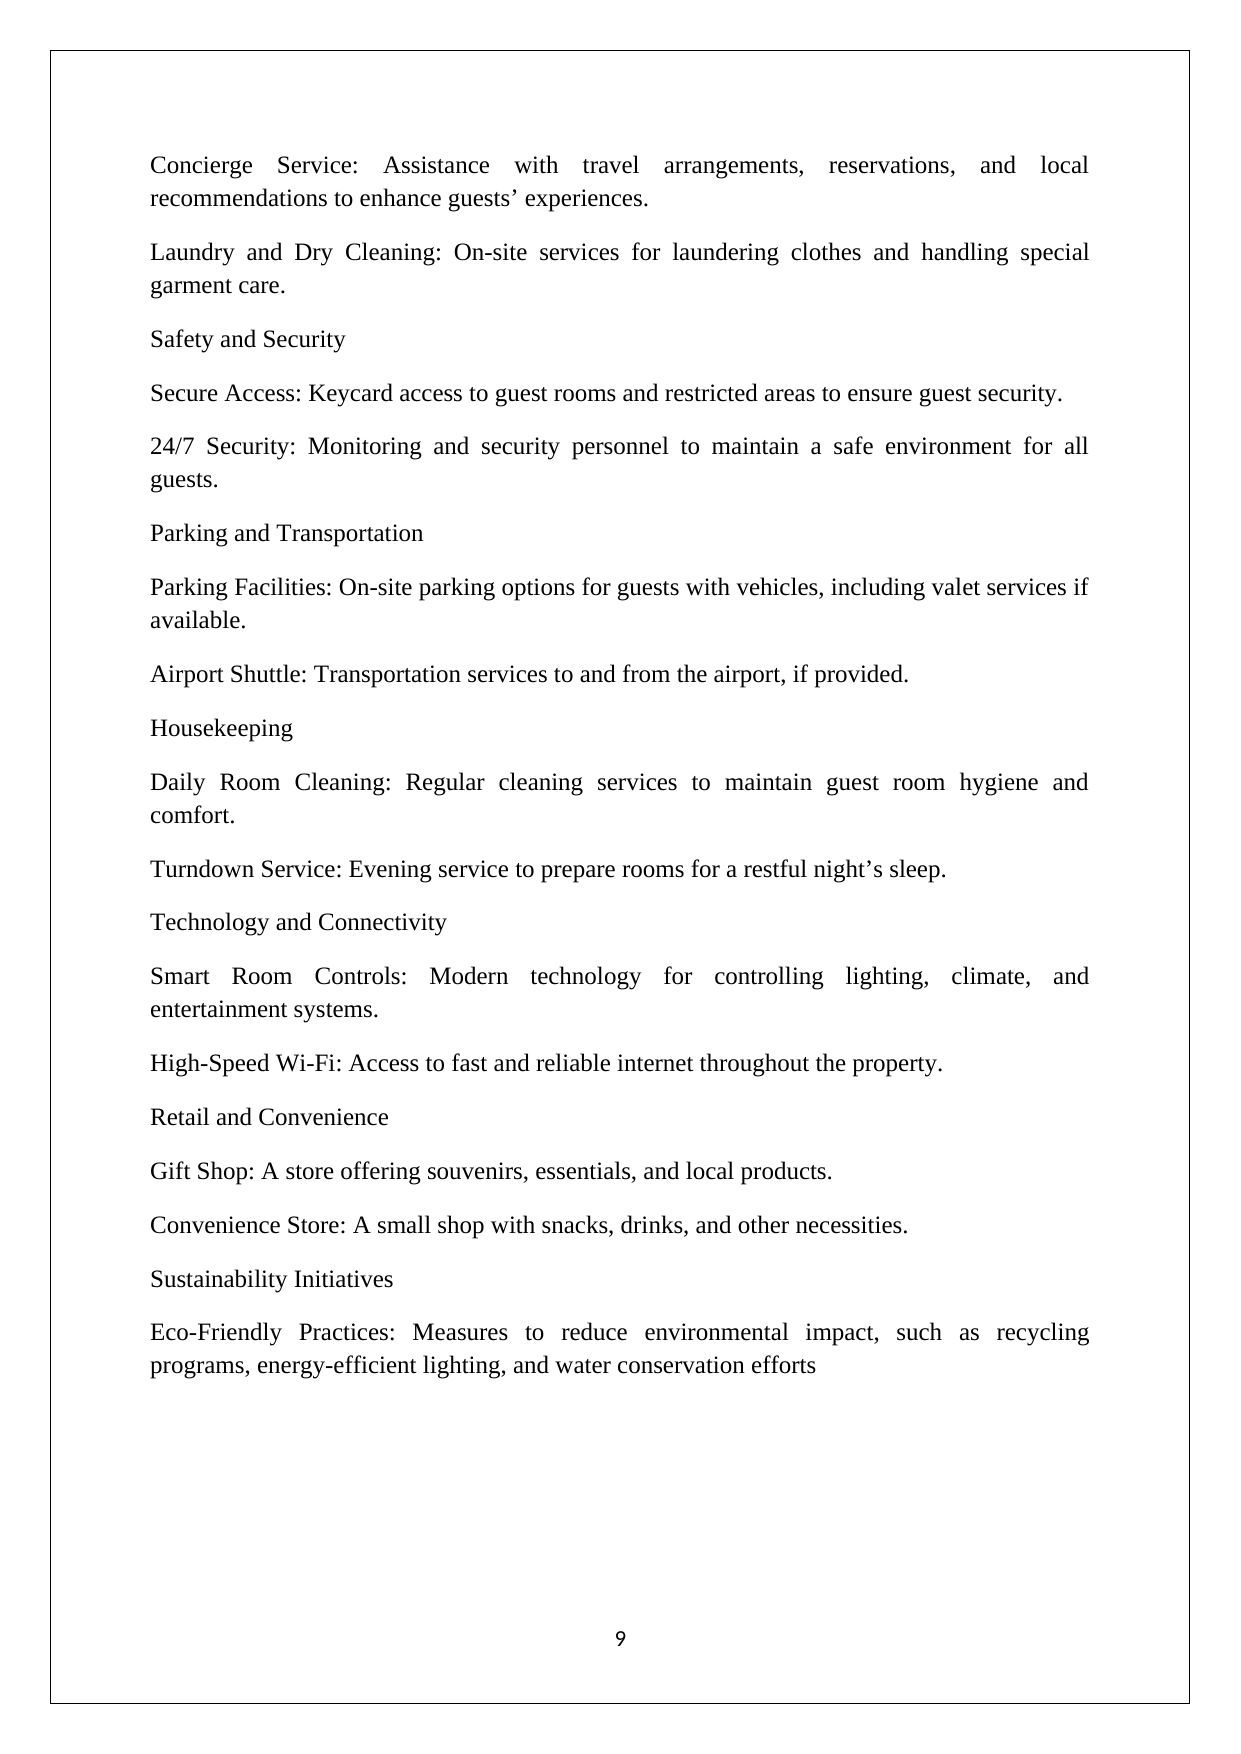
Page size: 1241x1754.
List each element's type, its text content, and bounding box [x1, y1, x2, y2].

text Parking Facilities: On-site parking options for guests with vehicles, including valet services if available. [150, 572, 1090, 634]
text Parking and Transportation [150, 518, 1090, 547]
text Safety and Security [150, 324, 1090, 352]
text Turndown Service: Evening service to prepare rooms for a restful night’s sleep. [150, 854, 1090, 882]
text Retail and Convenience [150, 1102, 1090, 1131]
text Technology and Connectivity [150, 907, 1090, 936]
text Laundry and Dry Cleaning: On-site services for laundering clothes and handling special garment care. [150, 237, 1090, 299]
text Smart Room Controls: Modern technology for controlling lighting, climate, and entertainment systems. [150, 961, 1090, 1023]
text Daily Room Cleaning: Regular cleaning services to maintain guest room hygiene and comfort. [150, 767, 1090, 828]
text Housekeeping [150, 713, 1090, 742]
text Airport Shuttle: Transportation services to and from the airport, if provided. [150, 659, 1090, 688]
text Secure Access: Keycard access to guest rooms and restricted areas to ensure guest security. [150, 378, 1090, 406]
text Convenience Store: A small shop with snacks, drinks, and other necessities. [150, 1210, 1090, 1238]
text Sustainability Initiatives [150, 1264, 1090, 1292]
text Eco-Friendly Practices: Measures to reduce environmental impact, such as recycling programs, energy-efficient lighting, and water conservation efforts [150, 1317, 1090, 1379]
text Concierge Service: Assistance with travel arrangements, reservations, and local recommendations to enhance guests’ experiences. [150, 150, 1090, 212]
text High-Speed Wi-Fi: Access to fast and reliable internet throughout the property. [150, 1048, 1090, 1077]
text Gift Shop: A store offering souvenirs, essentials, and local products. [150, 1156, 1090, 1185]
text 24/7 Security: Monitoring and security personnel to maintain a safe environment for all guests. [150, 431, 1090, 493]
